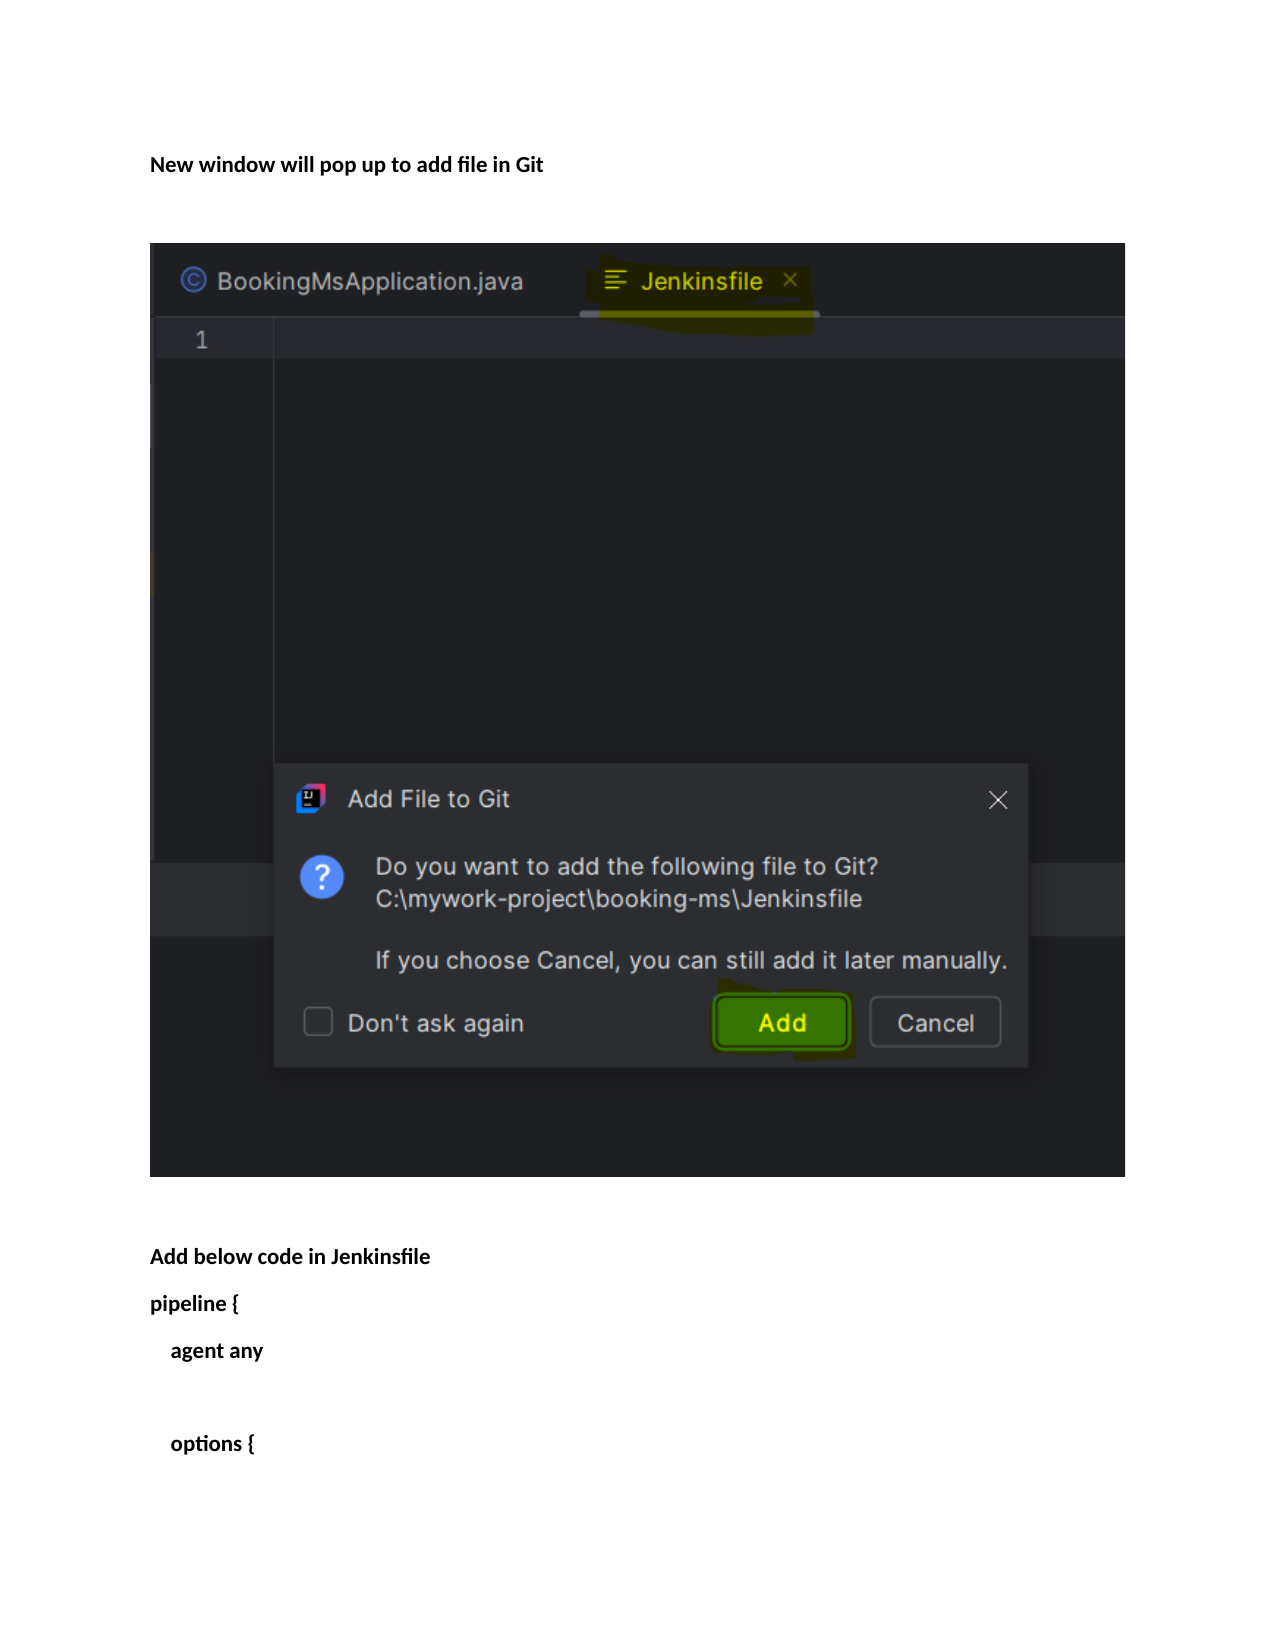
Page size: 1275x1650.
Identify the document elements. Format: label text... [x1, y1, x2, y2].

text options { [150, 1429, 1125, 1457]
text New window will pop up to add file in Git [150, 150, 1125, 178]
picture [150, 243, 1125, 1177]
text Add below code in Jenkinsfile [150, 1242, 1125, 1270]
text agent any [150, 1336, 1125, 1364]
text pipeline { [150, 1289, 1125, 1317]
